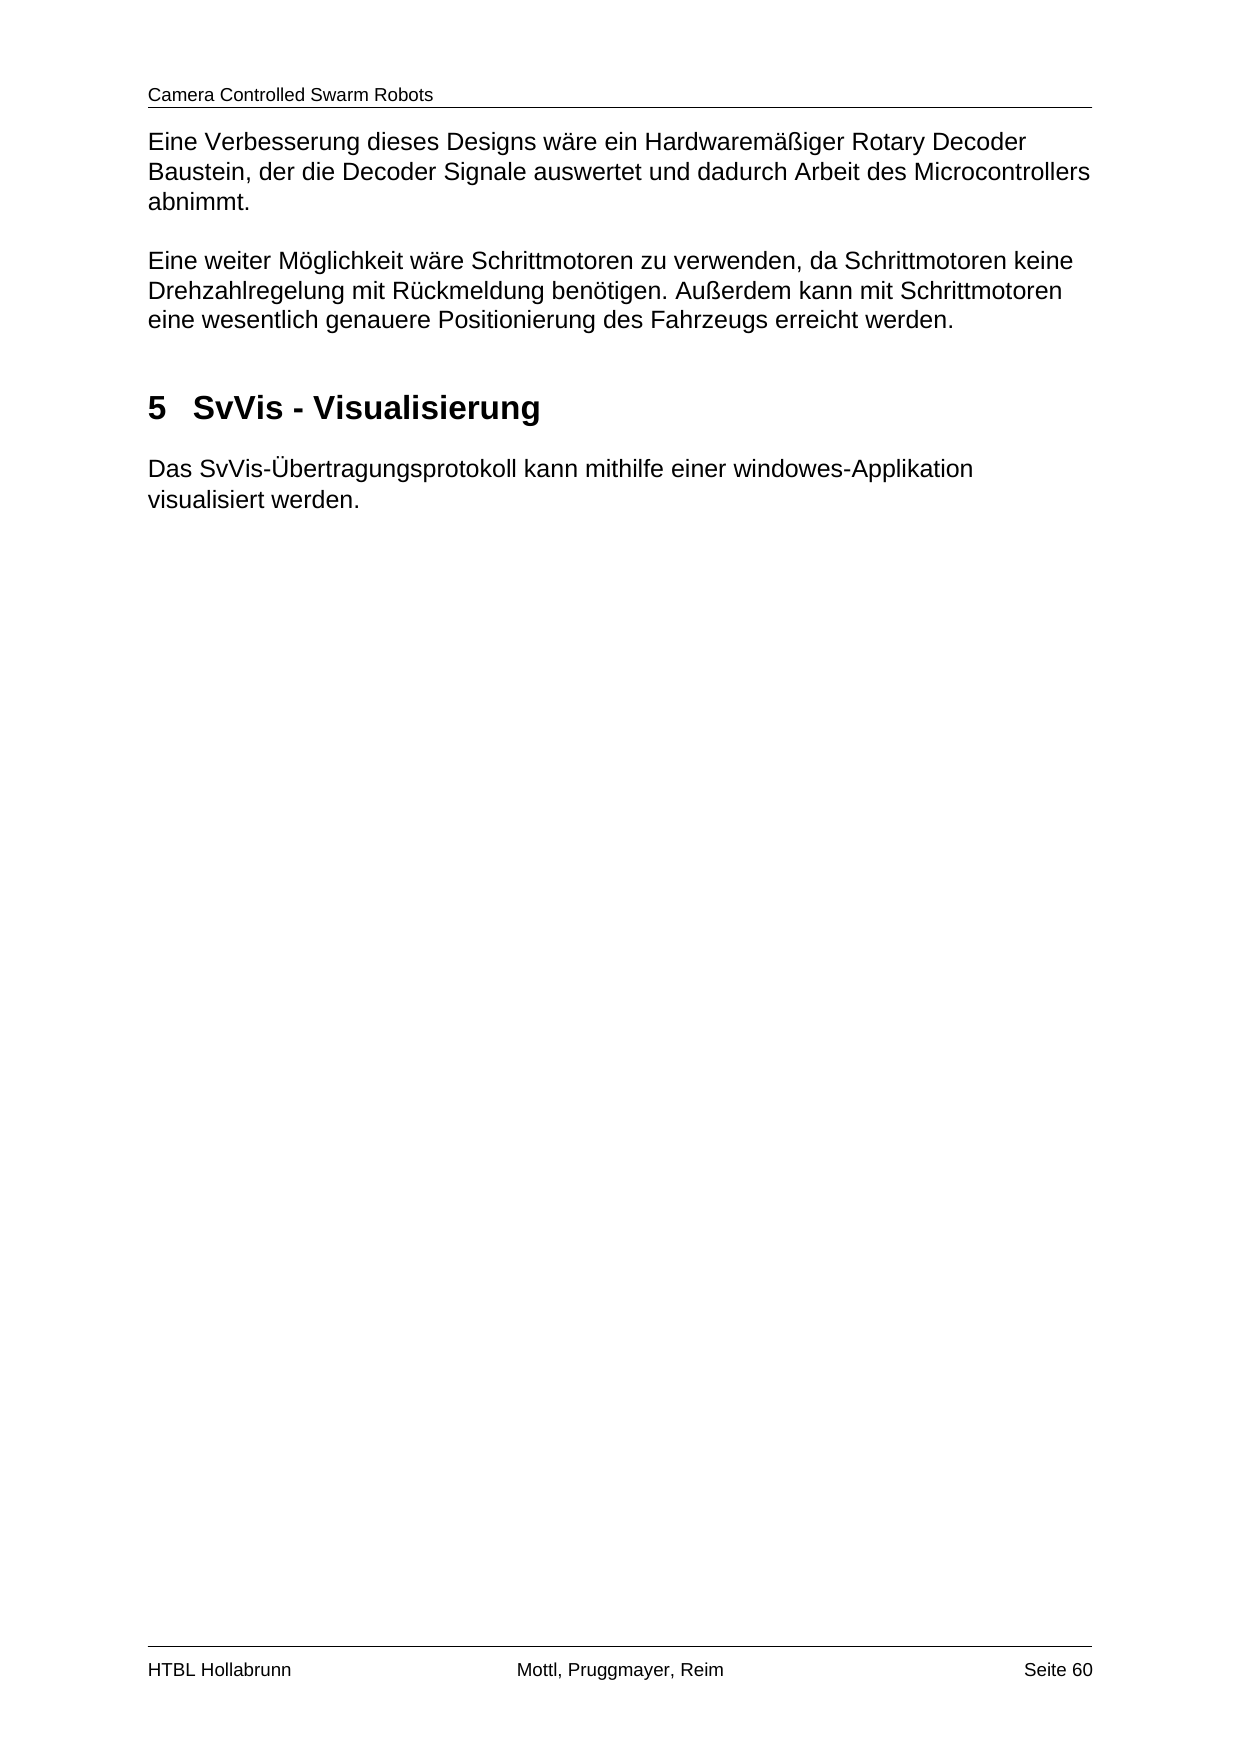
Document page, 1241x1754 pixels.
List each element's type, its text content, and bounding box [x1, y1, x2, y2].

subtitle SvVis - Visualisierung [148, 388, 1092, 426]
text Eine Verbesserung dieses Designs wäre ein Hardwaremäßiger Rotary Decoder Baustein, der die Decoder Signale auswertet und dadurch Arbeit des Microcontrollers abnimmt. [148, 126, 1092, 215]
text Das SvVis-Übertragungsprotokoll kann mithilfe einer windowes-Applikation visualisiert werden. [148, 451, 1092, 514]
text Eine weiter Möglichkeit wäre Schrittmotoren zu verwenden, da Schrittmotoren keine Drehzahlregelung mit Rückmeldung benötigen. Außerdem kann mit Schrittmotoren eine wesentlich genauere Positionierung des Fahrzeugs erreicht werden. [148, 245, 1092, 334]
